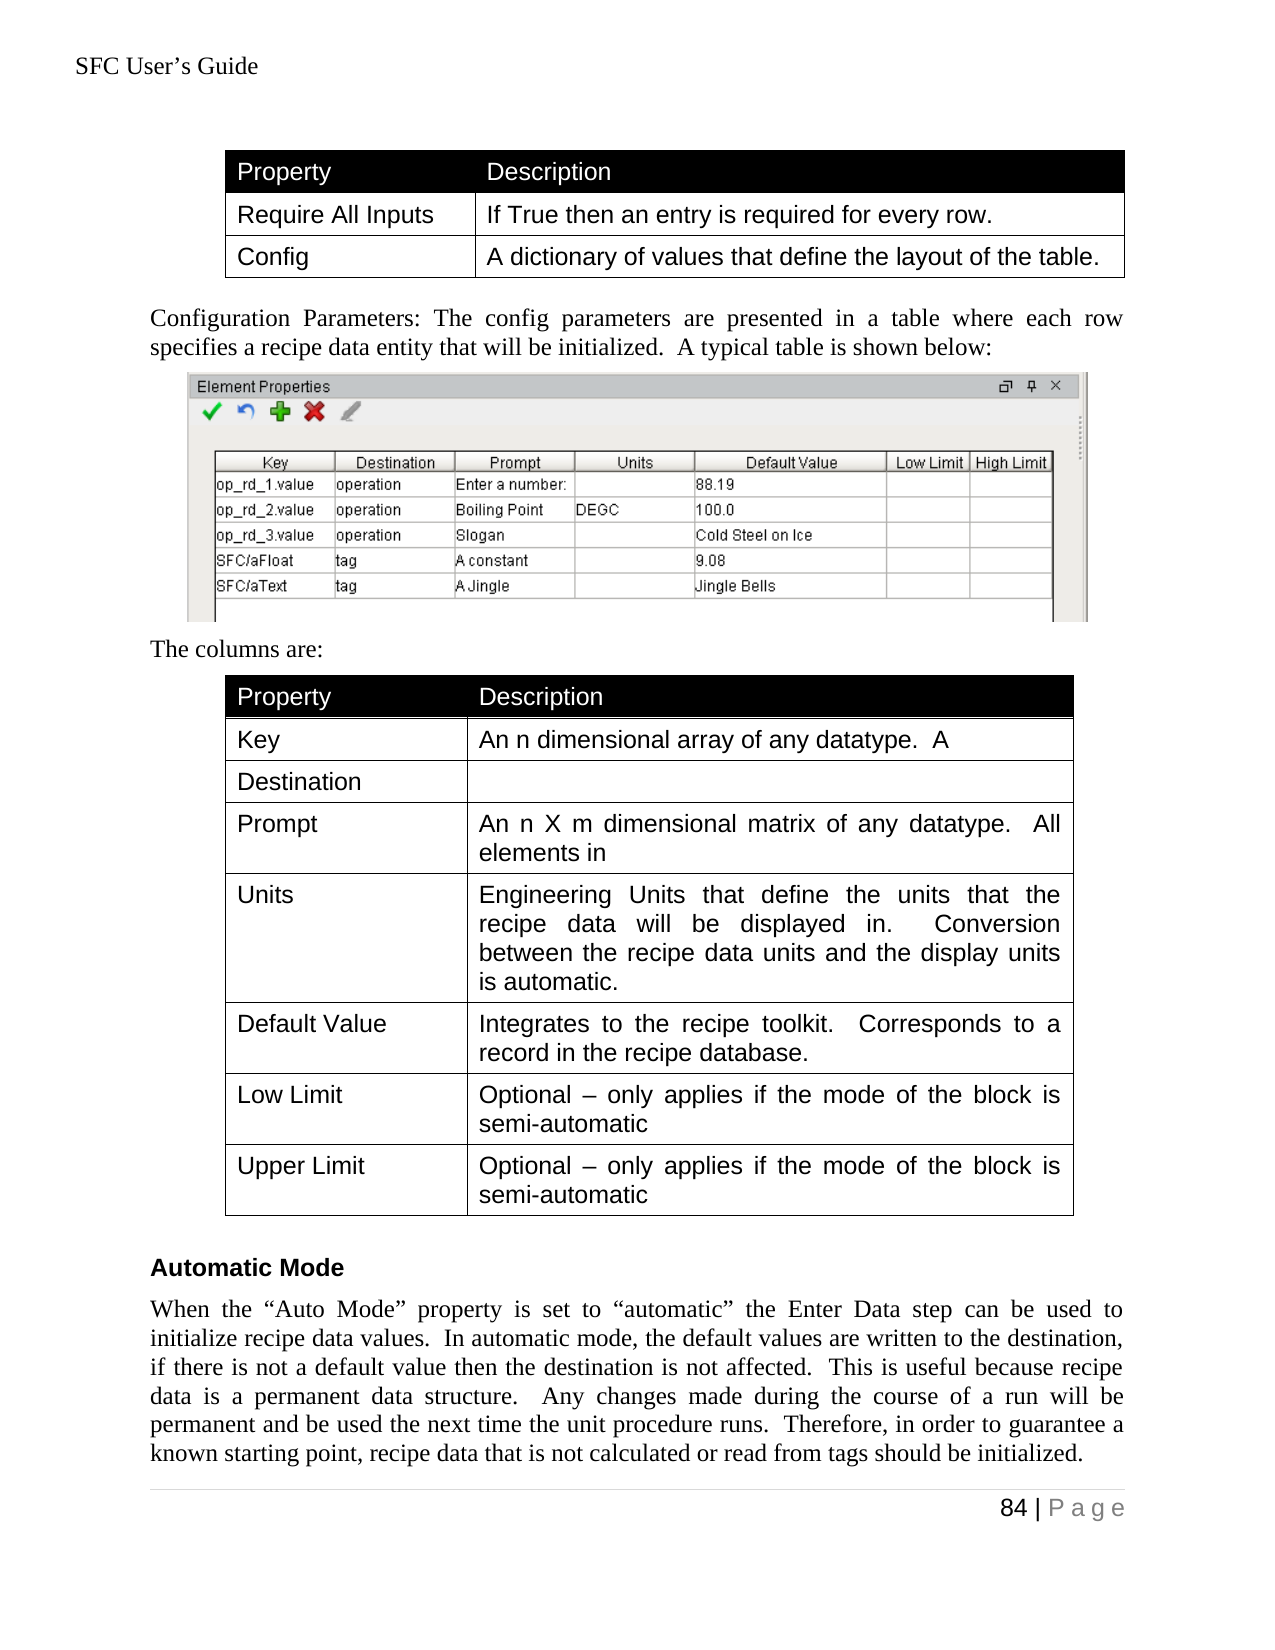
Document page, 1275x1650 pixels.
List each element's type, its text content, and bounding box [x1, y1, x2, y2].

table_header Description [476, 151, 1124, 192]
table_cell Optional – only applies if the mode of the block is semi-automatic [468, 1145, 1073, 1215]
table_cell [468, 761, 1073, 802]
table_cell Integrates to the recipe toolkit. Corresponds to a record in the recipe database. [468, 1003, 1073, 1073]
subtitle Automatic Mode [150, 1253, 1125, 1282]
table_cell Destination [226, 761, 467, 802]
text When the “Auto Mode” property is set to “automatic” the Enter Data step can be used to initialize recipe data values. In automatic mode, the default values are written to the destination, if there is not a default value then the destination is not affected. This is useful because recipe data is a permanent data structure. Any changes made during the course of a run will be permanent and be used the next time the unit procedure runs. Therefore, in order to guarantee a known starting point, recipe data that is not calculated or read from tags should be initialized. [150, 1294, 1125, 1467]
table_cell An n X m dimensional matrix of any datatype. All elements in [468, 803, 1073, 873]
text The columns are: [150, 634, 1125, 663]
table_cell Units [226, 874, 467, 1002]
table_cell Upper Limit [226, 1145, 467, 1215]
table_cell Key [226, 719, 467, 760]
table_cell Config [226, 236, 475, 277]
table_header Property [226, 151, 475, 192]
table_cell If True then an entry is required for every row. [476, 193, 1124, 234]
table_cell Default Value [226, 1003, 467, 1073]
table_header Description [468, 676, 1073, 717]
table_cell A dictionary of values that define the layout of the table. [476, 236, 1124, 277]
table_cell Optional – only applies if the mode of the block is semi-automatic [468, 1074, 1073, 1144]
table_header Property [226, 676, 467, 717]
table_cell Engineering Units that define the units that the recipe data will be displayed in. Conversion between the recipe data units and the display units is automatic. [468, 874, 1073, 1002]
table_cell Prompt [226, 803, 467, 873]
table_cell Require All Inputs [226, 193, 475, 234]
picture [187, 372, 1088, 622]
text Configuration Parameters: The config parameters are presented in a table where each row specifies a recipe data entity that will be initialized. A typical table is shown below: [150, 303, 1125, 360]
table_cell An n dimensional array of any datatype. A [468, 719, 1073, 760]
table_cell Low Limit [226, 1074, 467, 1144]
